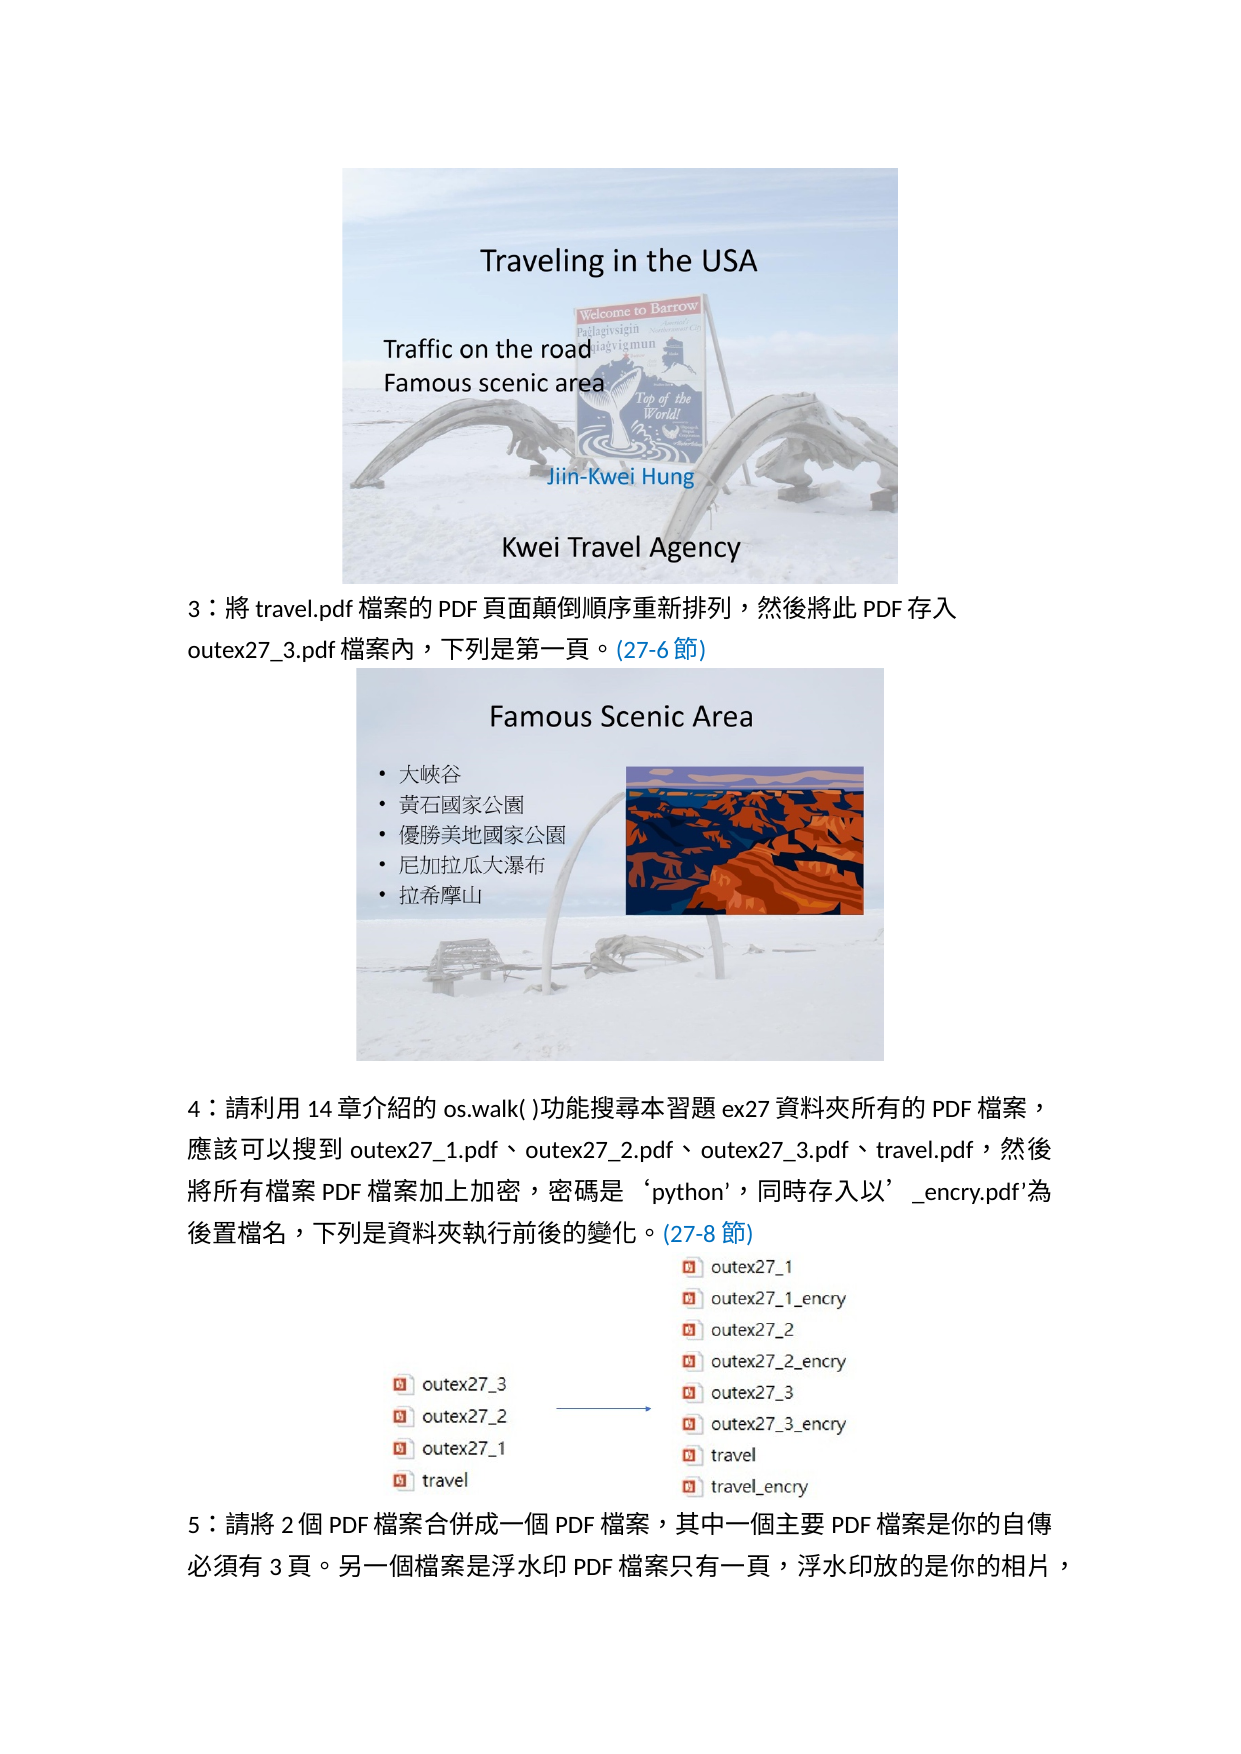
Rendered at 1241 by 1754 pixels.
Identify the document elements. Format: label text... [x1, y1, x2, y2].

text 4：請利用14章介紹的os.walk( )功能搜尋本習題ex27資料夾所有的PDF檔案，應該可以搜到outex27_1.pdf、outex27_2.pdf、outex27_3.pdf、travel.pdf，然後將所有檔案PDF檔案加上加密，密碼是‘python’，同時存入以’_encry.pdf’為後置檔名，下列是資料夾執行前後的變化。(27-8節) [187, 1085, 1053, 1252]
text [187, 1502, 1053, 1585]
text 3：將travel.pdf檔案的PDF頁面顛倒順序重新排列，然後將此PDF存入outex27_3.pdf檔案內，下列是第一頁。(27-6節) [187, 585, 1053, 669]
picture [342, 168, 898, 584]
picture [383, 1252, 857, 1500]
picture [356, 668, 884, 1061]
